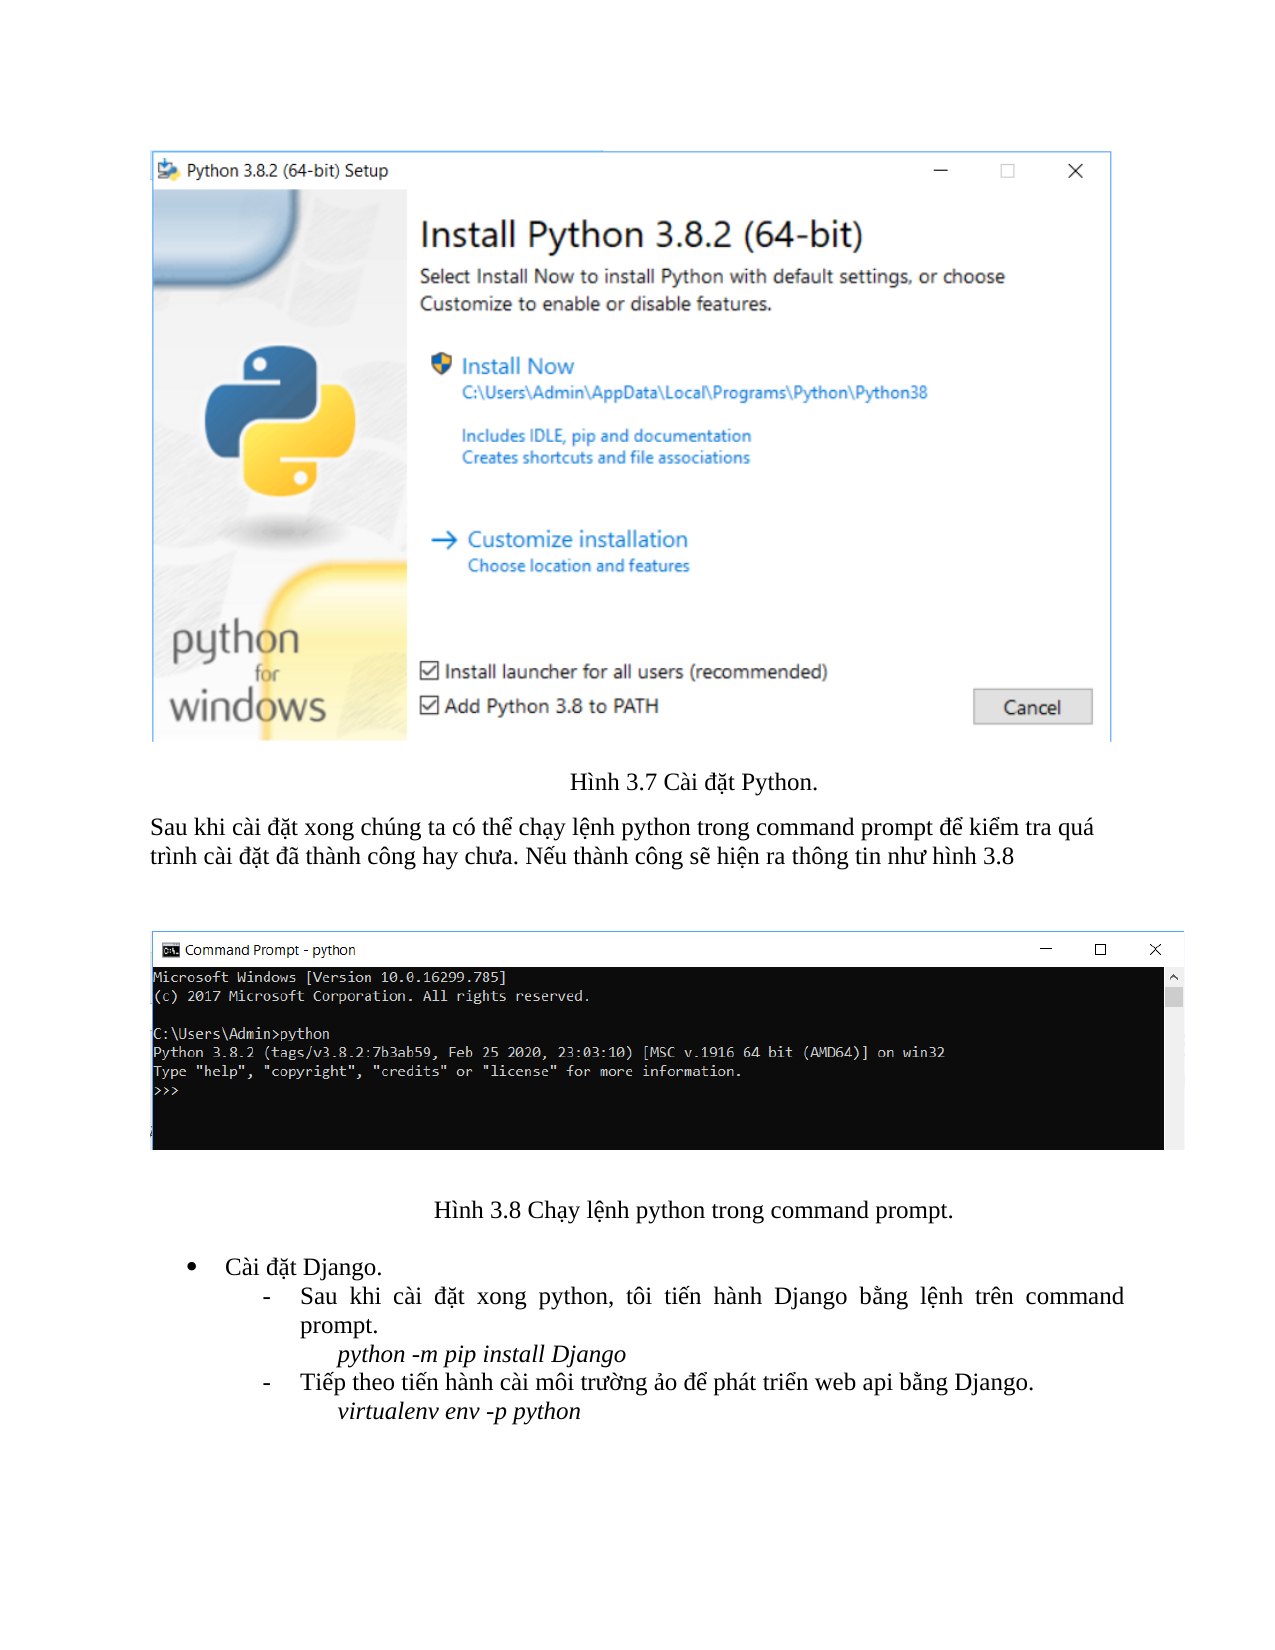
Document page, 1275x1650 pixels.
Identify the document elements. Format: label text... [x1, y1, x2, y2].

list Sau khi cài đặt xong python, tôi tiến hành Django bằng lệnh trên command prompt. [262, 1281, 1125, 1339]
text Sau khi cài đặt xong chúng ta có thể chạy lệnh python trong command prompt để kiểm tra quá trình cài đặt đã thành công hay chưa. Nếu thành công sẽ hiện ra thông tin như hình 3.8 [150, 812, 1125, 869]
list Hình 3.7 Cài đặt Python. [262, 767, 1125, 795]
list virtualenv env -p python [300, 1396, 1125, 1425]
picture [150, 150, 1115, 750]
list Cài đặt Django. [187, 1252, 1125, 1281]
list Tiếp theo tiến hành cài môi trường ảo để phát triển web api bằng Django. [262, 1367, 1125, 1396]
list python -m pip install Django [300, 1339, 1125, 1367]
list Hình 3.8 Chạy lệnh python trong command prompt. [262, 1195, 1125, 1224]
picture [150, 931, 1185, 1150]
